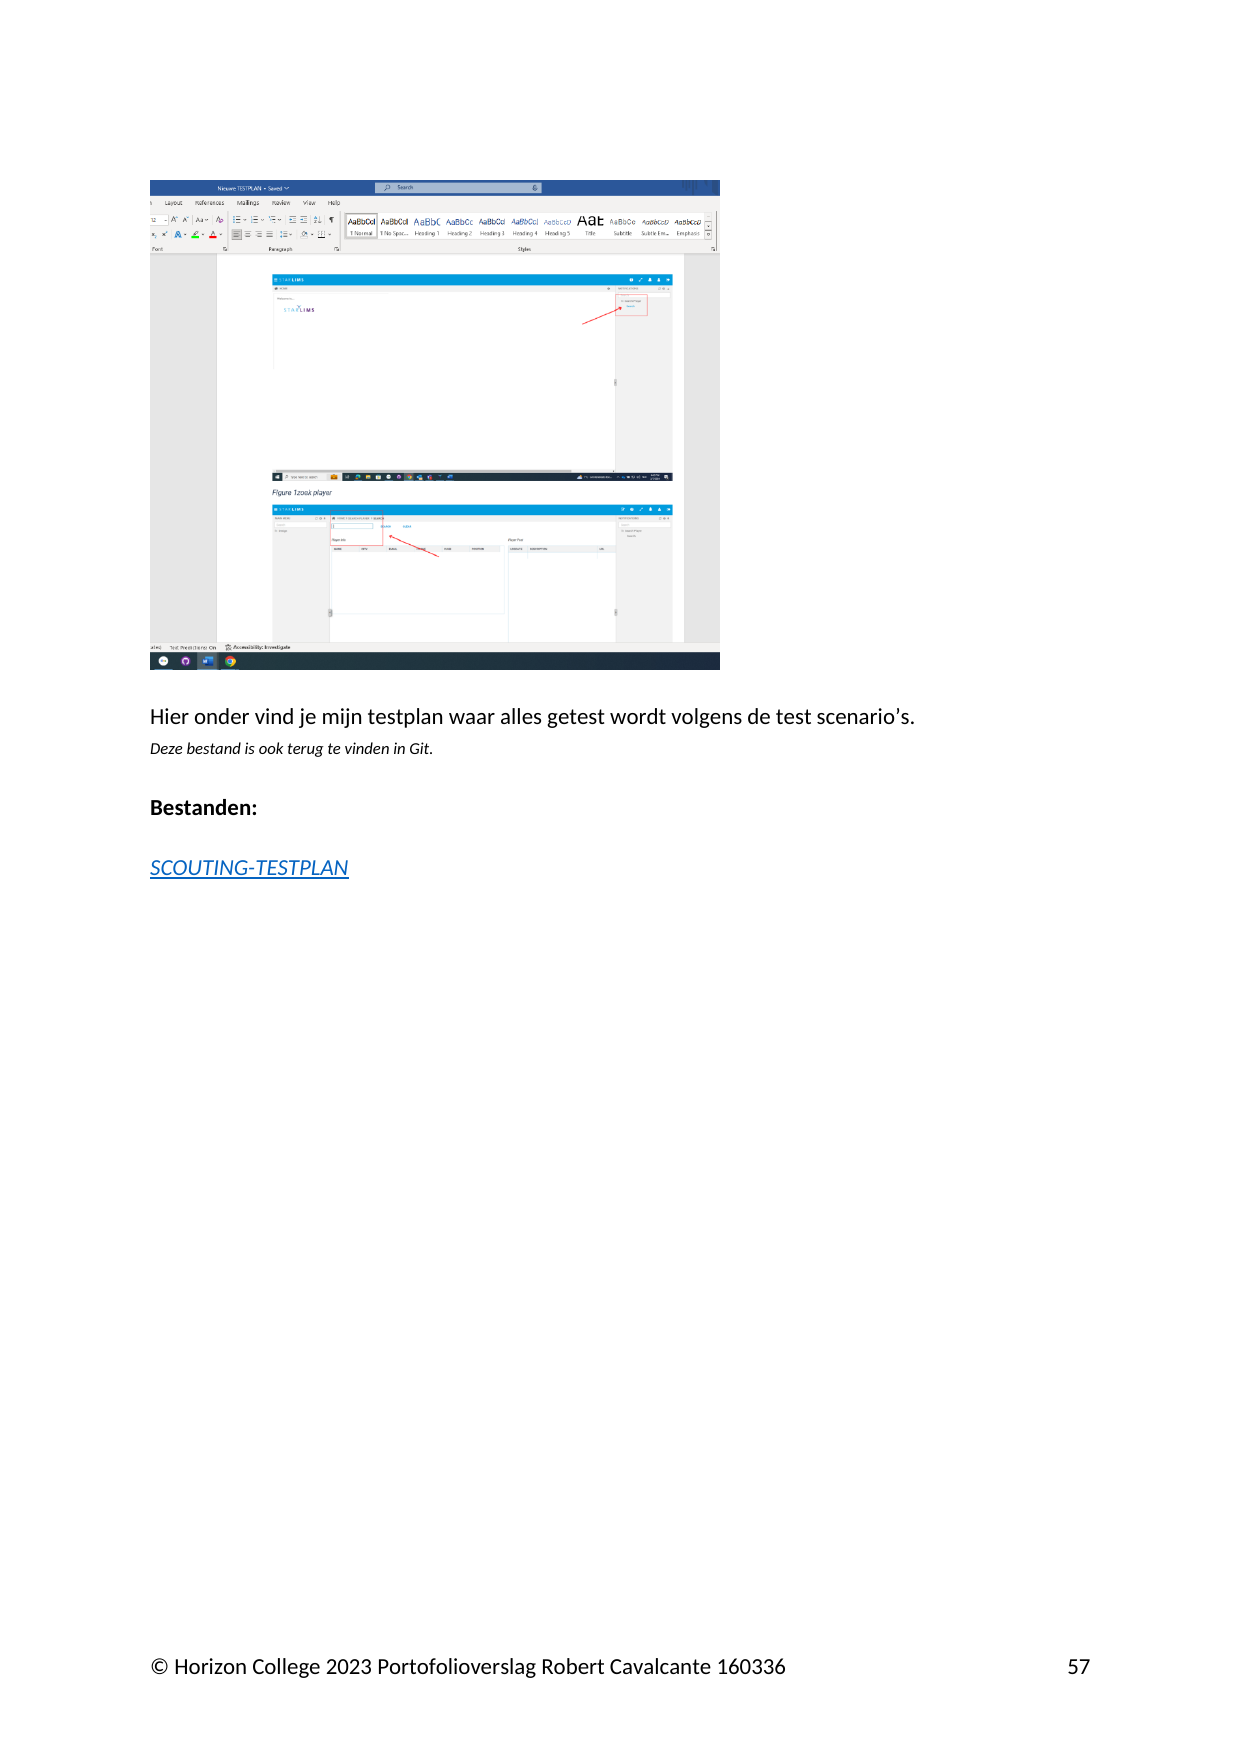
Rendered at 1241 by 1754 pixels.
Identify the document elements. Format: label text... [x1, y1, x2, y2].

text Hier onder vind je mijn testplan waar alles getest wordt volgens de test scenario’s. Deze bestand is ook terug te vinden in Git. [150, 702, 1090, 760]
text Bestanden: [150, 762, 1090, 821]
picture [150, 180, 720, 670]
text SCOUTING-TESTPLAN [150, 823, 1090, 881]
